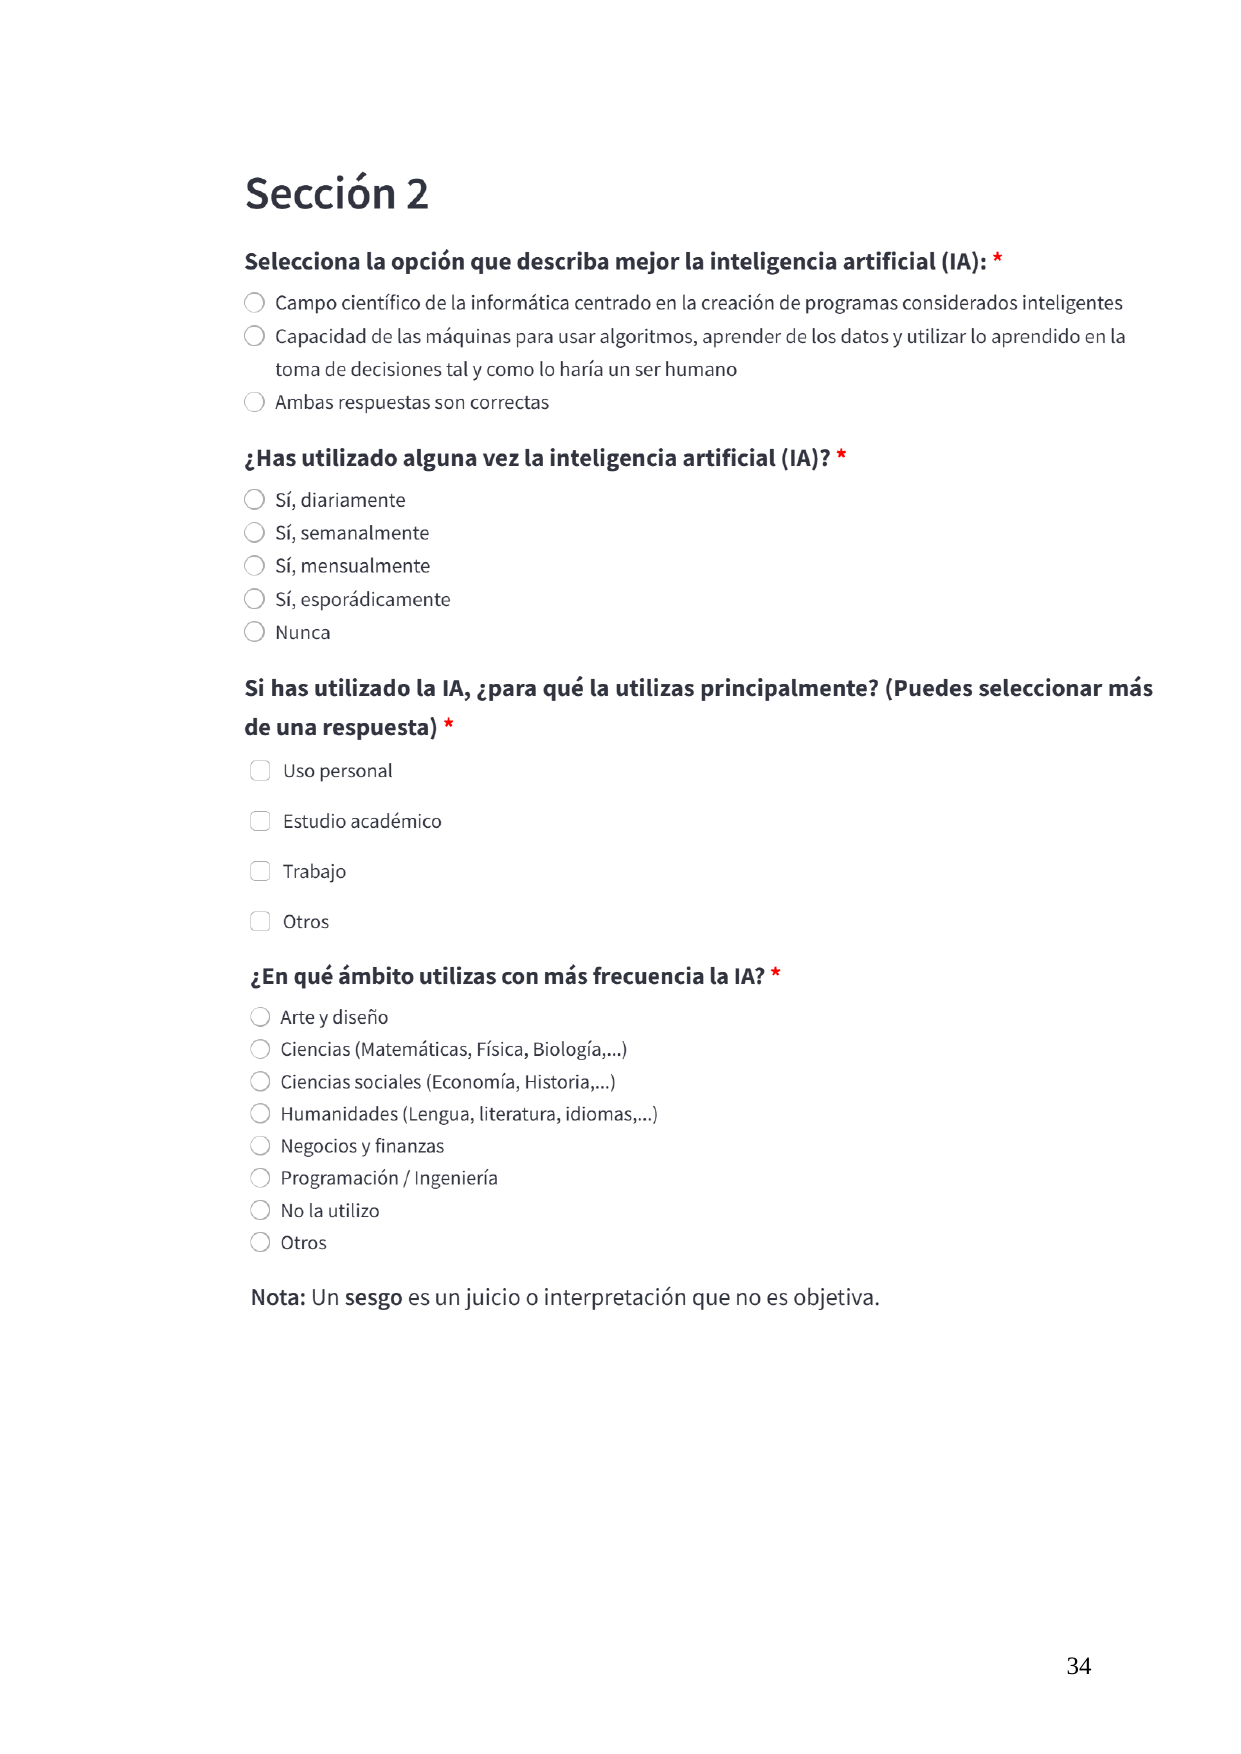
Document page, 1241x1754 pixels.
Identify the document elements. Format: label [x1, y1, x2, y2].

picture [222, 147, 1166, 1329]
